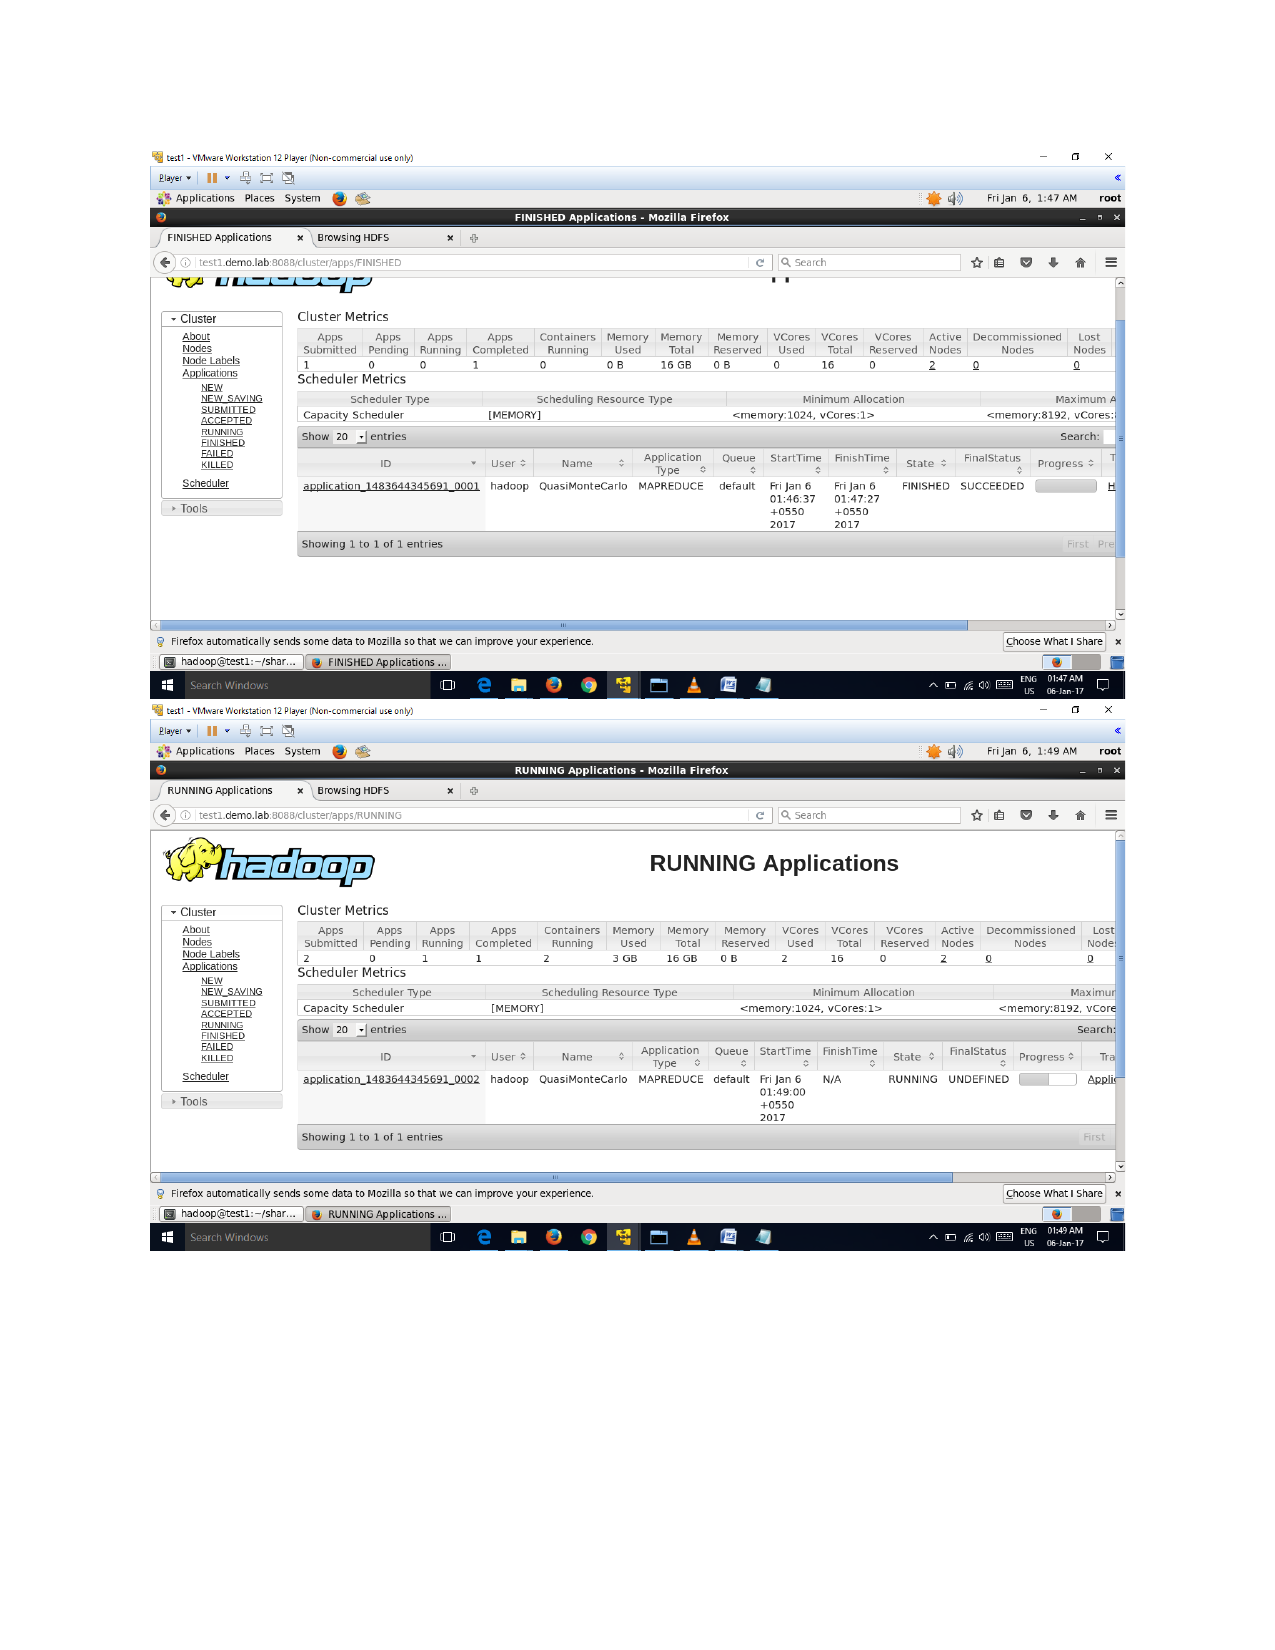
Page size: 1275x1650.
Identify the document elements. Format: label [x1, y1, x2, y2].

picture [150, 702, 1125, 1251]
picture [150, 150, 1125, 699]
